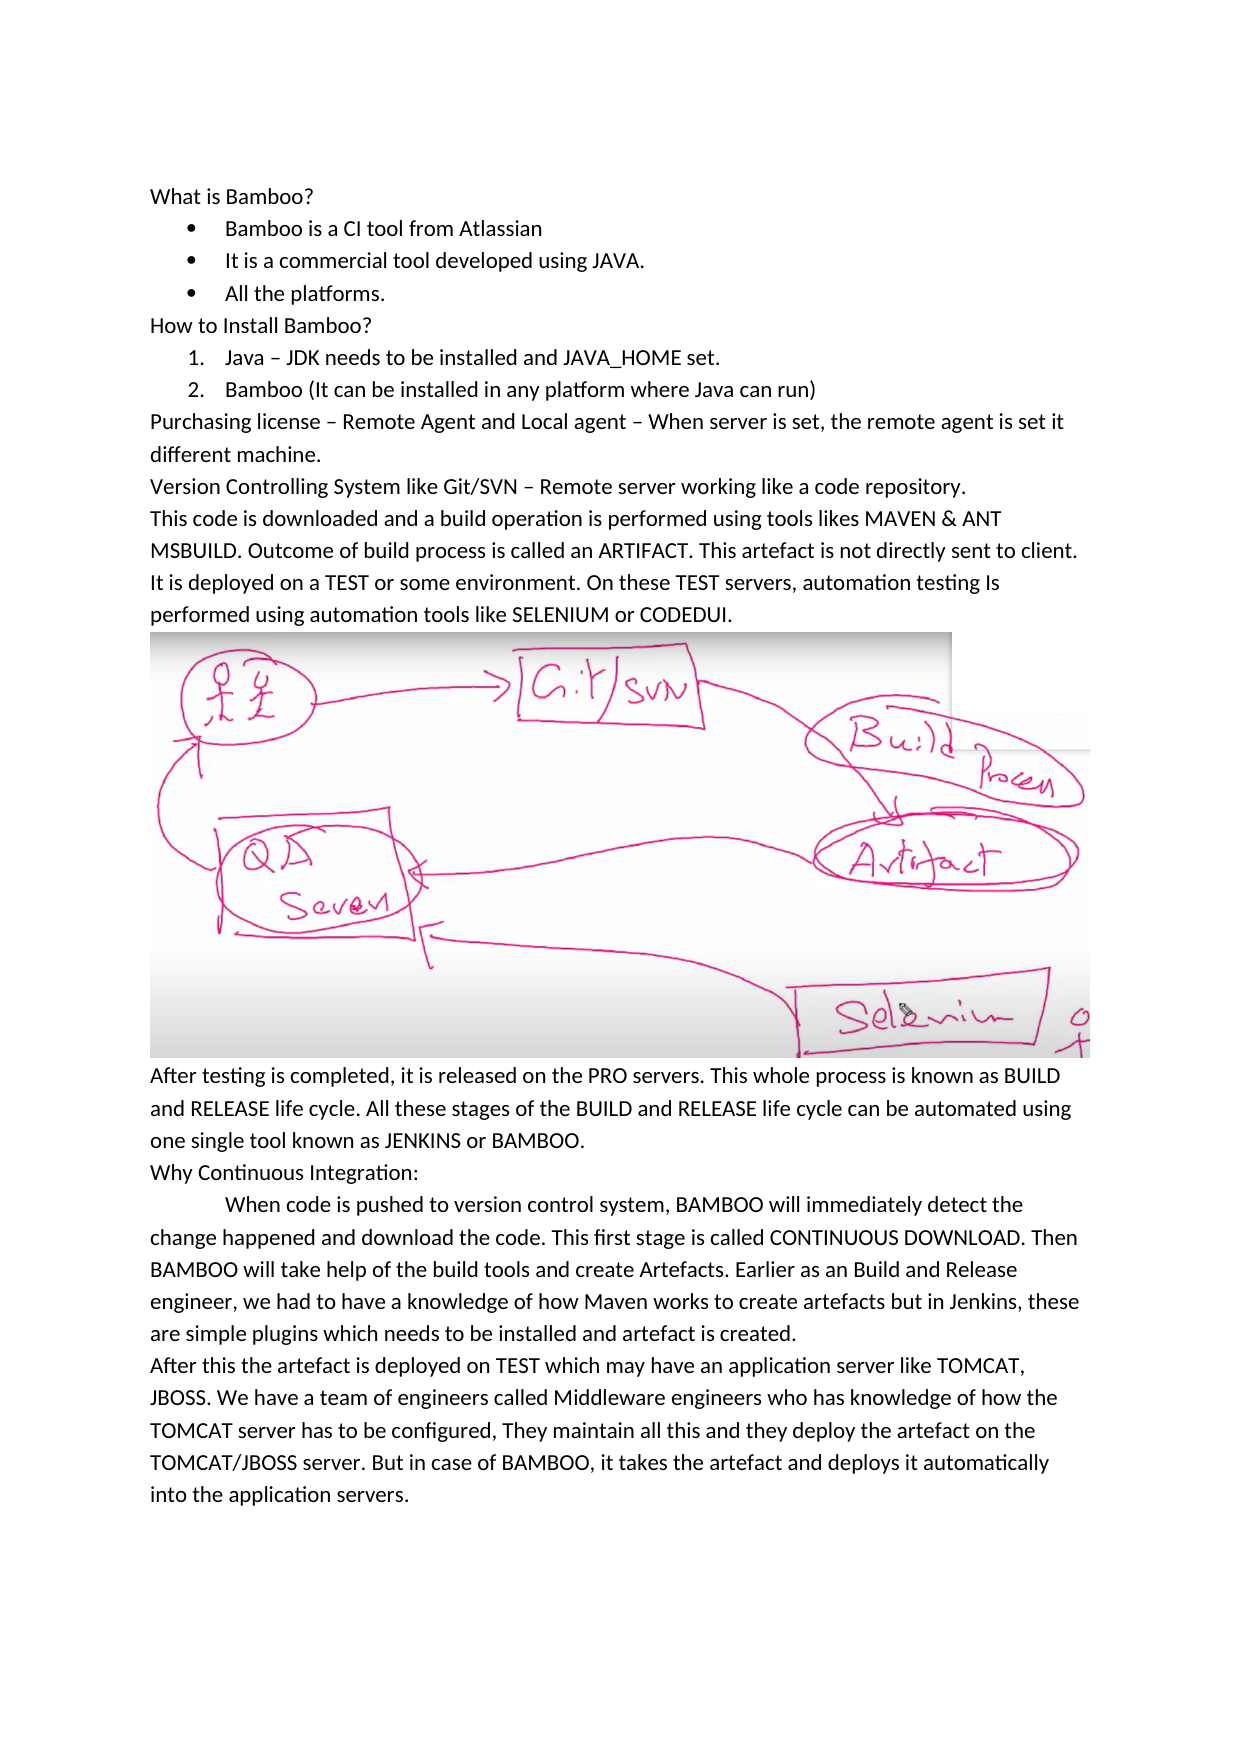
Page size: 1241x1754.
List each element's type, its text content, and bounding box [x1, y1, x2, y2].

text Purchasing license – Remote Agent and Local agent – When server is set, the remote agent is set it different machine. [150, 407, 1090, 468]
text This code is downloaded and a build operation is performed using tools likes MAVEN & ANT MSBUILD. Outcome of build process is called an ARTIFACT. This artefact is not directly sent to client. It is deployed on a TEST or some environment. On these TEST servers, automation testing Is performed using automation tools like SELENIUM or CODEDUI. [150, 504, 1090, 629]
picture [150, 632, 1091, 1058]
list Java – JDK needs to be installed and JAVA_HOME set. [187, 343, 1090, 371]
text Why Continuous Integration: [150, 1158, 1090, 1186]
list Bamboo (It can be installed in any platform where Java can run) [187, 375, 1090, 403]
text After testing is completed, it is released on the PRO servers. This whole process is known as BUILD and RELEASE life cycle. All these stages of the BUILD and RELEASE life cycle can be automated using one single tool known as JENKINS or BAMBOO. [150, 1062, 1090, 1154]
text What is Bamboo? [150, 182, 1090, 210]
text When code is pushed to version control system, BAMBOO will immediately detect the change happened and download the code. This first stage is called CONTINUOUS DOWNLOAD. Then BAMBOO will take help of the build tools and create Artefacts. Earlier as an Build and Release engineer, we had to have a knowledge of how Maven works to create artefacts but in Jenkins, these are simple plugins which needs to be installed and artefact is created. [150, 1190, 1090, 1347]
list It is a commercial tool developed using JAVA. [187, 247, 1090, 274]
text Version Controlling System like Git/SVN – Remote server working like a code repository. [150, 472, 1090, 500]
list All the platforms. [187, 279, 1090, 307]
text How to Install Bamboo? [150, 311, 1090, 339]
text After this the artefact is deployed on TEST which may have an application server like TOMCAT, JBOSS. We have a team of engineers called Middleware engineers who has knowledge of how the TOMCAT server has to be configured, They maintain all this and they deploy the artefact on the TOMCAT/JBOSS server. But in case of BAMBOO, it takes the artefact and deploys it automatically into the application servers. [150, 1351, 1090, 1508]
list Bamboo is a CI tool from Atlassian [187, 214, 1090, 242]
